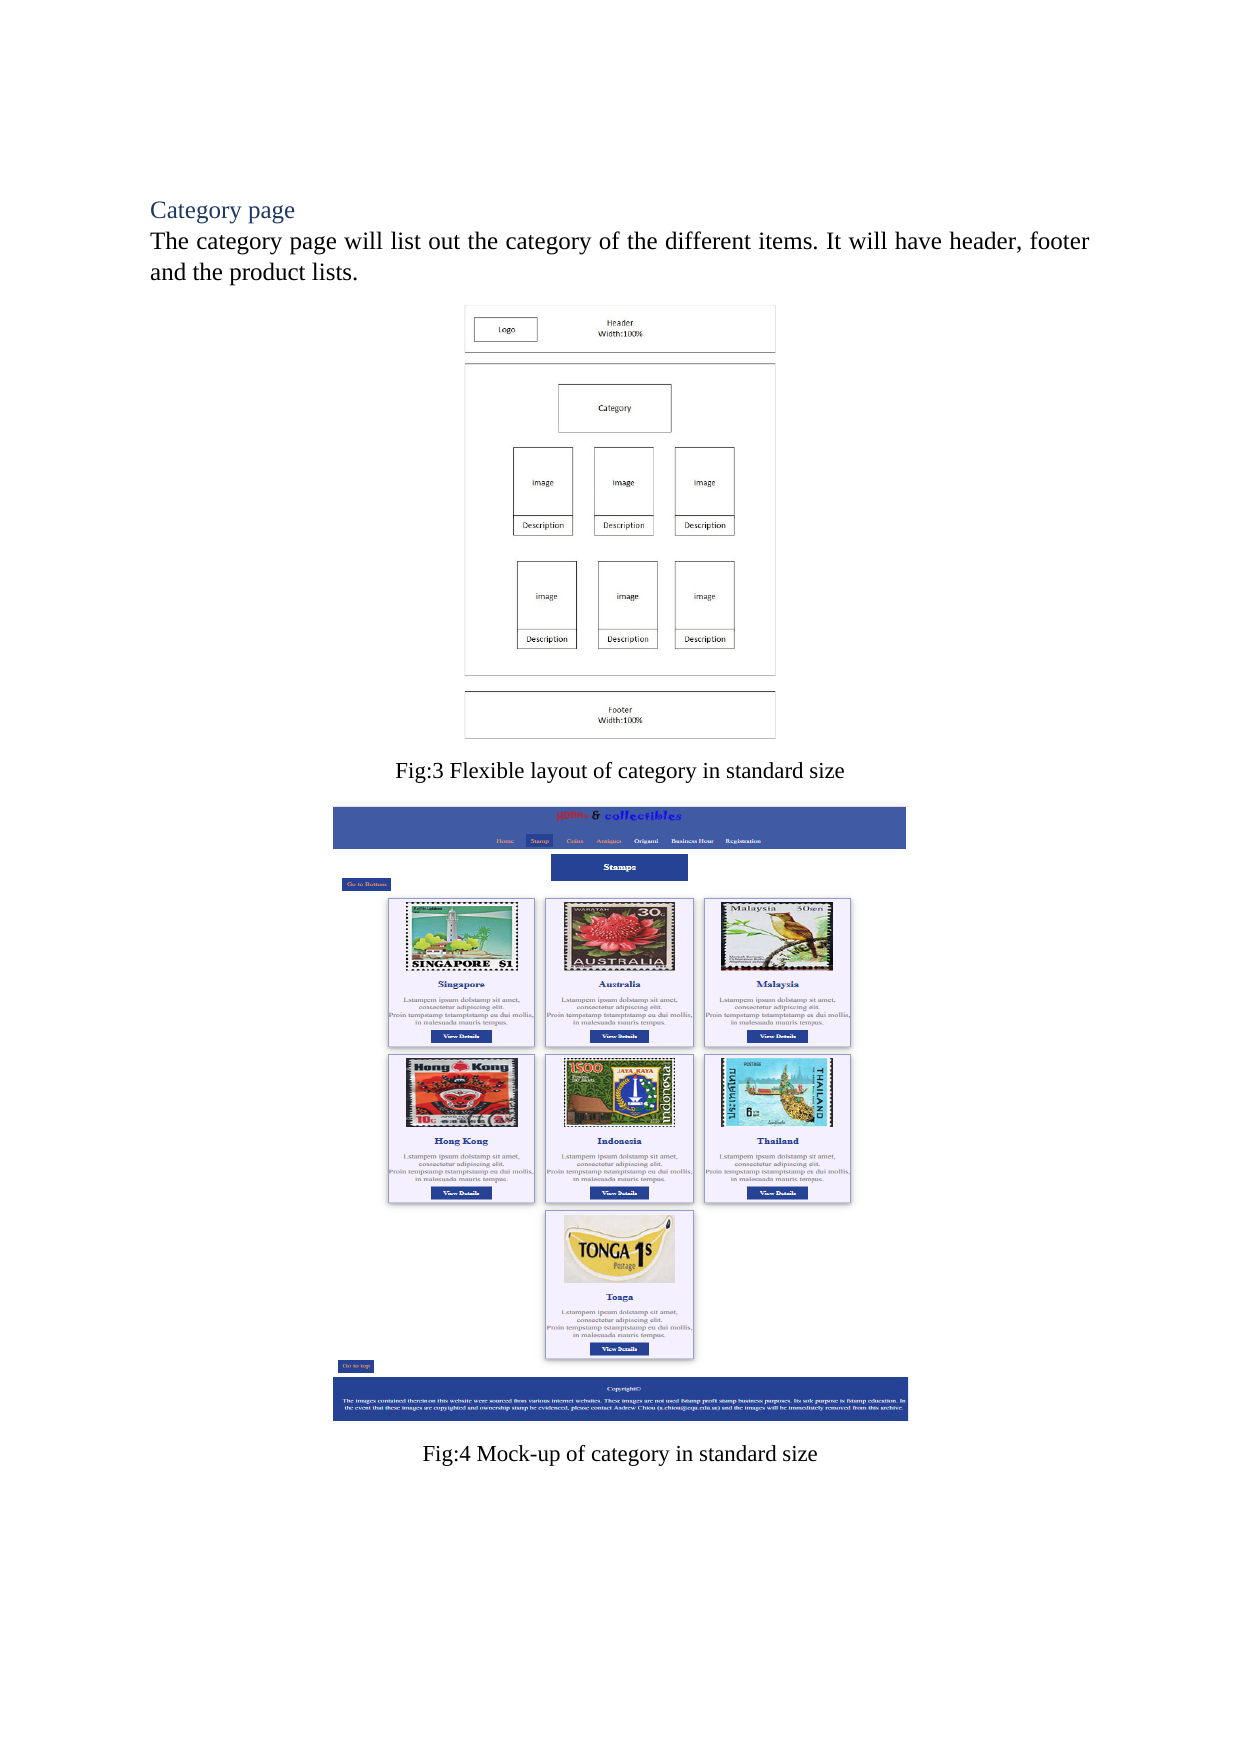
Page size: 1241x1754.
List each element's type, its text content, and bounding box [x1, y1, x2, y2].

picture [332, 802, 909, 1422]
subtitle Category page [150, 195, 1090, 224]
text The category page will list out the category of the different items. It will have header, footer and the product lists. [150, 226, 1090, 286]
picture [464, 305, 776, 739]
text Fig:3 Flexible layout of category in standard size [150, 757, 1090, 784]
text Fig:4 Mock-up of category in standard size [150, 1440, 1090, 1467]
